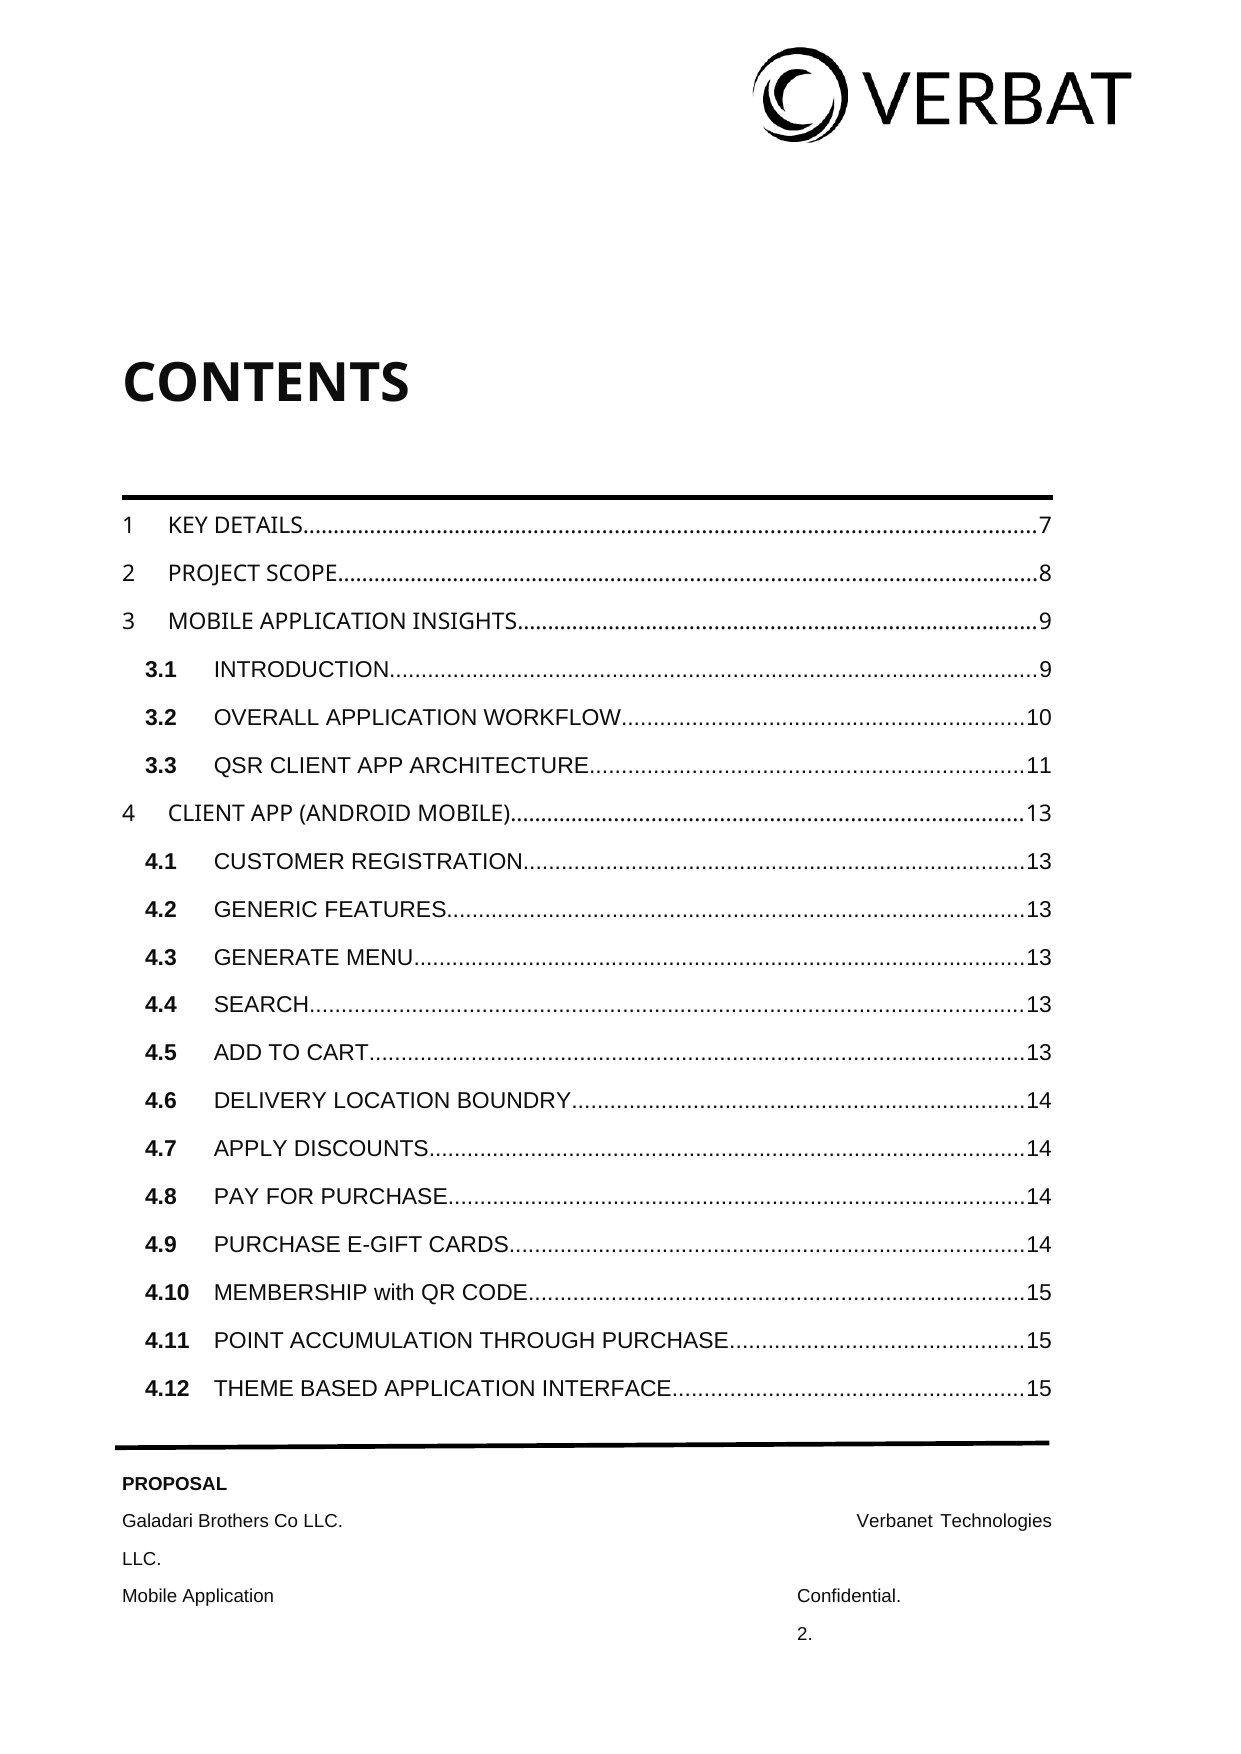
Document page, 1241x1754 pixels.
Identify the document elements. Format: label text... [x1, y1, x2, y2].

text CONTENTS [122, 343, 1053, 417]
picture [748, 42, 1136, 142]
